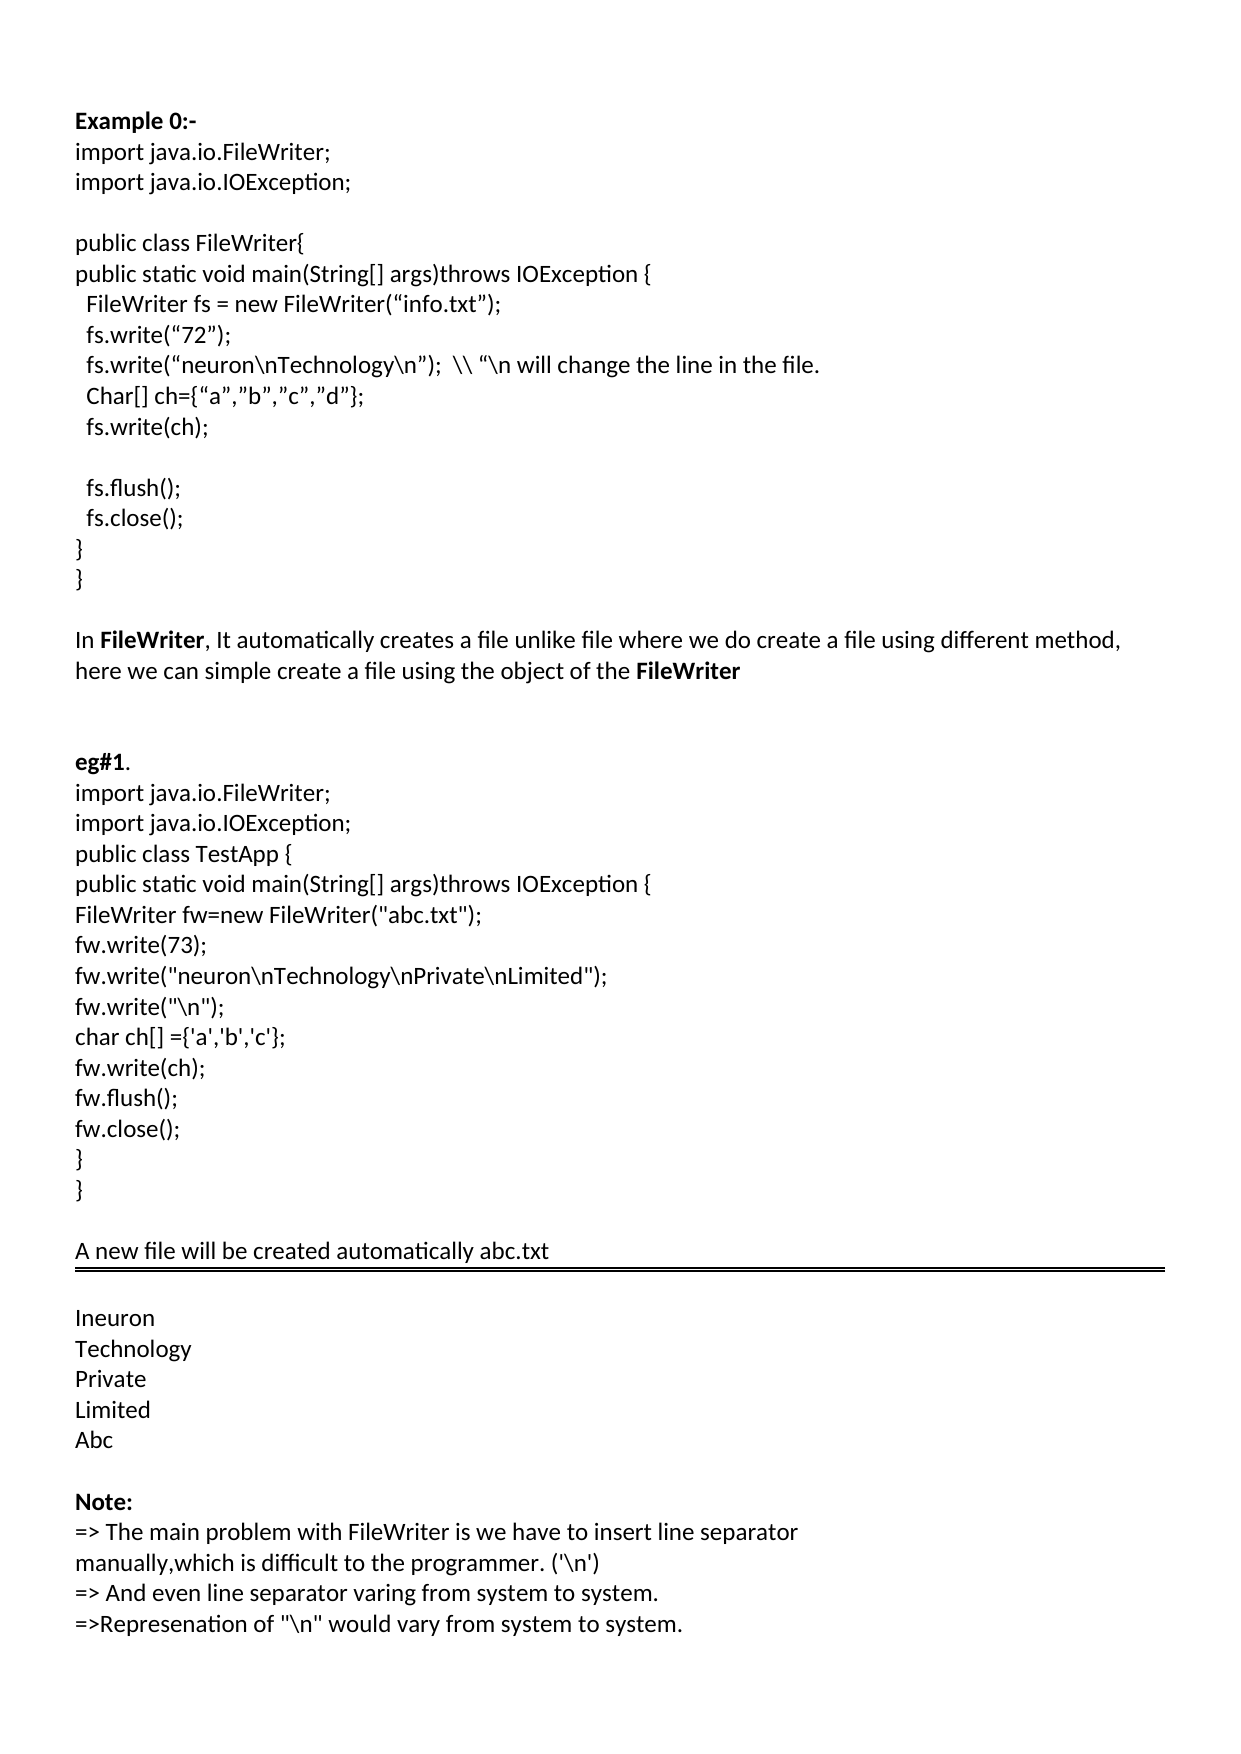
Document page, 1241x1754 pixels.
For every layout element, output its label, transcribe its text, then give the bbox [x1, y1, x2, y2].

text fs.write(ch); [75, 411, 1165, 441]
text =>Represenation of "\n" would vary from system to system. [75, 1608, 1165, 1638]
text public static void main(String[] args)throws IOException { [75, 258, 1165, 289]
text fs.write(“neuron\nTechnology\n”); \\ “\n will change the line in the file. [75, 350, 1165, 380]
text import java.io.FileWriter; [75, 136, 1165, 167]
text fw.write(73); [75, 929, 1165, 960]
text } [75, 533, 1165, 563]
text } [75, 563, 1165, 594]
text char ch[] ={'a','b','c'}; [75, 1021, 1165, 1052]
text Char[] ch={“a”,”b”,”c”,”d”}; [75, 380, 1165, 411]
text fs.close(); [75, 502, 1165, 533]
text Note: [75, 1486, 1165, 1516]
text Technology [75, 1333, 1165, 1364]
text fs.write(“72”); [75, 319, 1165, 350]
text FileWriter fs = new FileWriter(“info.txt”); [75, 289, 1165, 319]
text Ineuron [75, 1303, 1165, 1333]
text import java.io.IOException; [75, 807, 1165, 838]
text fw.write("neuron\nTechnology\nPrivate\nLimited"); [75, 960, 1165, 991]
text Private [75, 1364, 1165, 1394]
text fs.flush(); [75, 472, 1165, 502]
text public static void main(String[] args)throws IOException { [75, 868, 1165, 899]
text fw.write(ch); [75, 1052, 1165, 1082]
text Abc [75, 1425, 1165, 1455]
text import java.io.FileWriter; [75, 777, 1165, 807]
text public class FileWriter{ [75, 228, 1165, 258]
text manually,which is difficult to the programmer. ('\n') [75, 1547, 1165, 1577]
text import java.io.IOException; [75, 167, 1165, 197]
text => And even line separator varing from system to system. [75, 1577, 1165, 1608]
text FileWriter fw=new FileWriter("abc.txt"); [75, 899, 1165, 929]
text fw.flush(); [75, 1082, 1165, 1113]
text Limited [75, 1394, 1165, 1425]
text => The main problem with FileWriter is we have to insert line separator [75, 1516, 1165, 1547]
text } [75, 1174, 1165, 1204]
text fw.close(); [75, 1113, 1165, 1143]
text public class TestApp { [75, 838, 1165, 868]
text Example 0:- [75, 106, 1165, 136]
text A new file will be created automatically abc.txt [75, 1235, 1165, 1267]
text eg#1. [75, 746, 1165, 777]
text fw.write("\n"); [75, 991, 1165, 1021]
text In FileWriter, It automatically creates a file unlike file where we do create a file using different method, here we can simple create a file using the object of the FileWriter [75, 624, 1165, 685]
text } [75, 1143, 1165, 1174]
